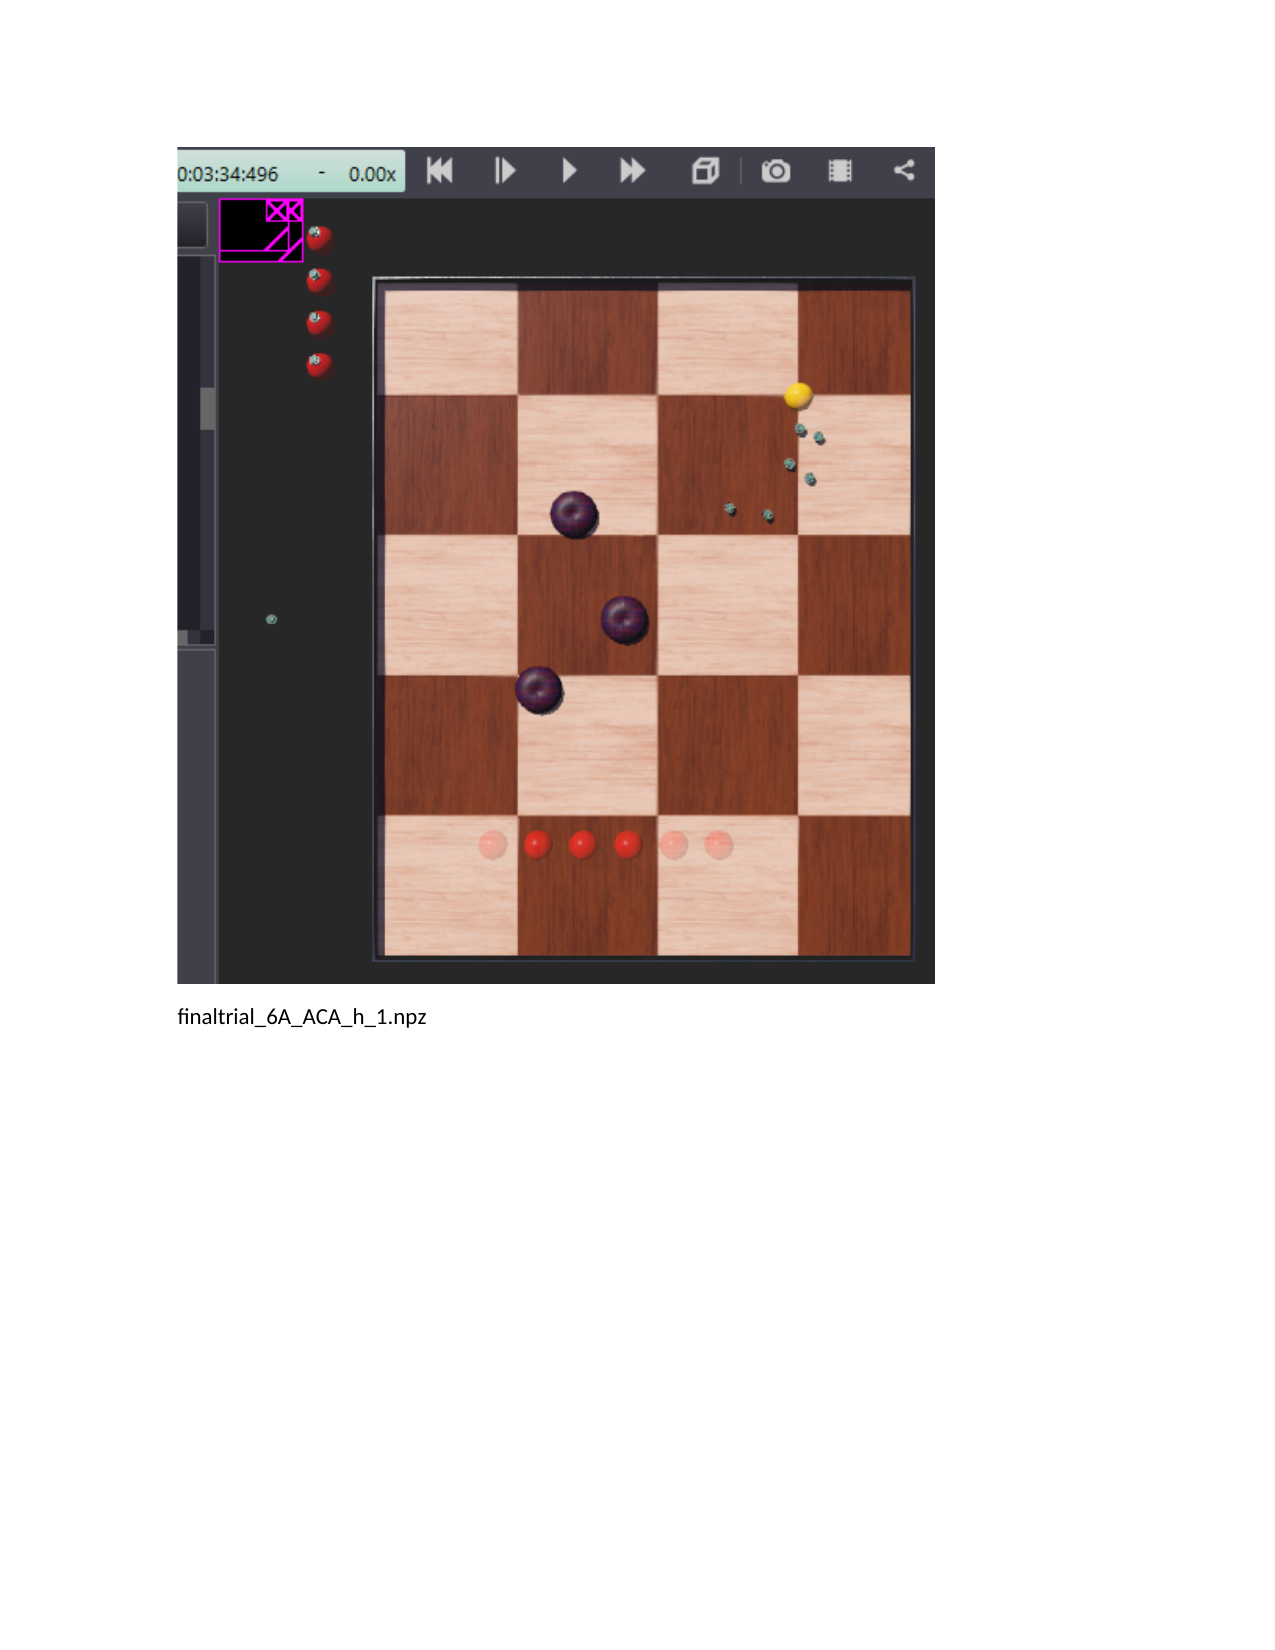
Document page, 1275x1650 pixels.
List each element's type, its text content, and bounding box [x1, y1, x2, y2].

text finaltrial_6A_ACA_h_1.npz [177, 1002, 1098, 1030]
picture [177, 147, 935, 984]
